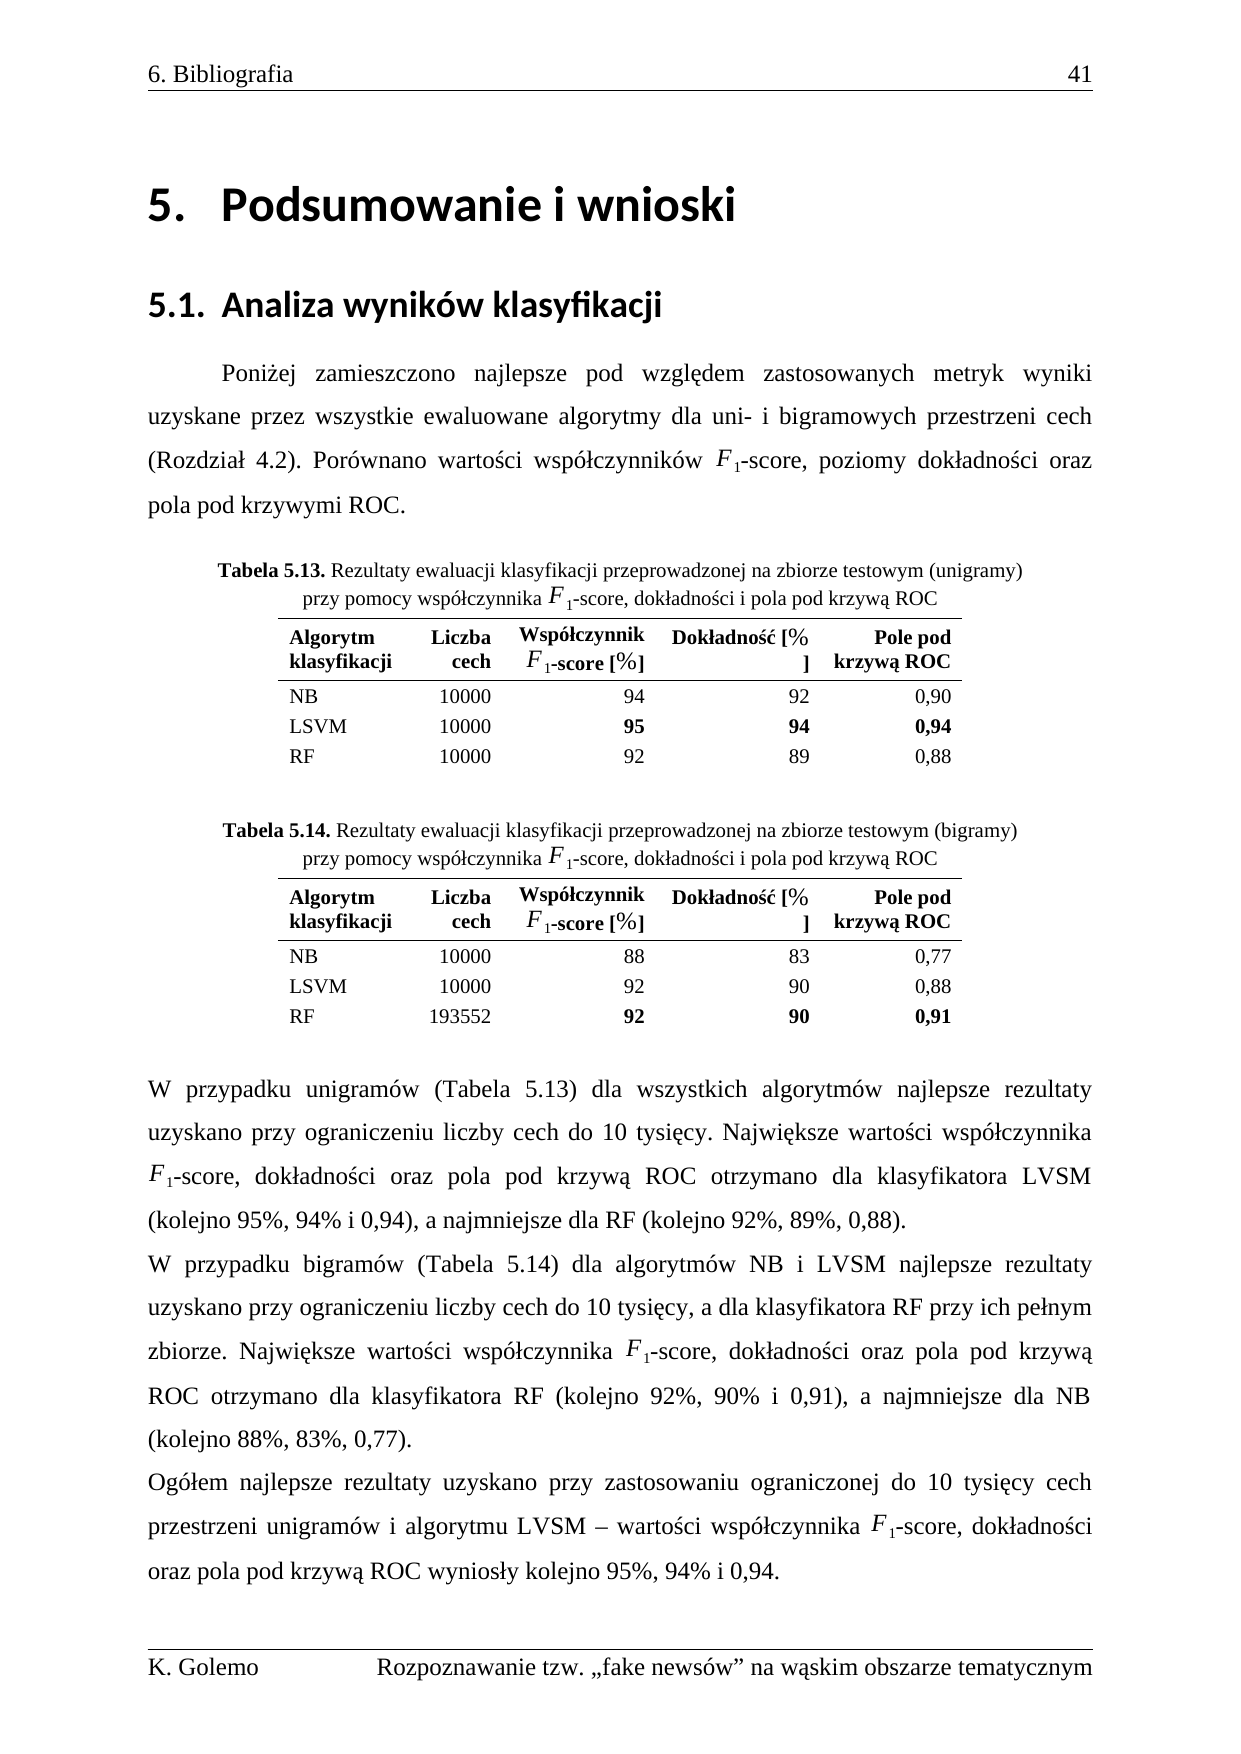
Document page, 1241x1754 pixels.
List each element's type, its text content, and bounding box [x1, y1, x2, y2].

table_cell 10000 [408, 681, 502, 711]
table_cell 92 [502, 1001, 656, 1031]
table_cell 89 [656, 741, 821, 771]
subtitle Analiza wyników klasyfikacji [148, 281, 1093, 327]
table_cell 0,90 [821, 681, 962, 711]
table_cell 95 [502, 711, 656, 741]
table_cell 88 [502, 941, 656, 971]
table_cell 193552 [408, 1001, 502, 1031]
table_cell NB [278, 681, 408, 711]
table_header Dokładność [] [656, 879, 821, 940]
table_cell 94 [656, 711, 821, 741]
table_header Algorytm klasyfikacji [278, 619, 408, 680]
table_header Dokładność [] [656, 619, 821, 680]
table_cell 83 [656, 941, 821, 971]
table_header Algorytm klasyfikacji [278, 879, 408, 940]
text Ogółem najlepsze rezultaty uzyskano przy zastosowaniu ograniczonej do 10 tysięcy cech przestrzeni unigramów i algorytmu LVSM – wartości współczynnika -score, dokładności oraz pola pod krzywą ROC wyniosły kolejno 95%, 94% i 0,94. [148, 1467, 1093, 1584]
table_cell LSVM [278, 971, 408, 1001]
table_cell 10000 [408, 711, 502, 741]
table_header Współczynnik -score [] [502, 879, 656, 940]
table_header Liczba cech [408, 879, 502, 940]
text przy pomocy współczynnika -score, dokładności i pola pod krzywą ROC [148, 842, 1093, 873]
text przy pomocy współczynnika -score, dokładności i pola pod krzywą ROC [148, 582, 1093, 613]
table_cell 0,94 [821, 711, 962, 741]
table_cell 92 [656, 681, 821, 711]
table_cell 0,88 [821, 741, 962, 771]
table_cell NB [278, 941, 408, 971]
table_cell 94 [502, 681, 656, 711]
subtitle Podsumowanie i wnioski [148, 173, 1093, 234]
table_header Pole pod krzywą ROC [821, 619, 962, 680]
table_cell 0,88 [821, 971, 962, 1001]
table_header Pole pod krzywą ROC [821, 879, 962, 940]
table_cell 10000 [408, 741, 502, 771]
table_header Współczynnik -score [] [502, 619, 656, 680]
table_header Liczba cech [408, 619, 502, 680]
table_cell RF [278, 741, 408, 771]
table_cell 10000 [408, 971, 502, 1001]
table_cell 92 [502, 971, 656, 1001]
table_cell LSVM [278, 711, 408, 741]
table_cell 92 [502, 741, 656, 771]
table_cell 90 [656, 971, 821, 1001]
table_cell 0,91 [821, 1001, 962, 1031]
table_cell 0,77 [821, 941, 962, 971]
table_cell RF [278, 1001, 408, 1031]
table_cell 10000 [408, 941, 502, 971]
table_cell 90 [656, 1001, 821, 1031]
text Poniżej zamieszczono najlepsze pod względem zastosowanych metryk wyniki uzyskane przez wszystkie ewaluowane algorytmy dla uni- i bigramowych przestrzeni cech (Rozdział 4.2). Porównano wartości współczynników -score, poziomy dokładności oraz pola pod krzywymi ROC. [148, 358, 1093, 519]
